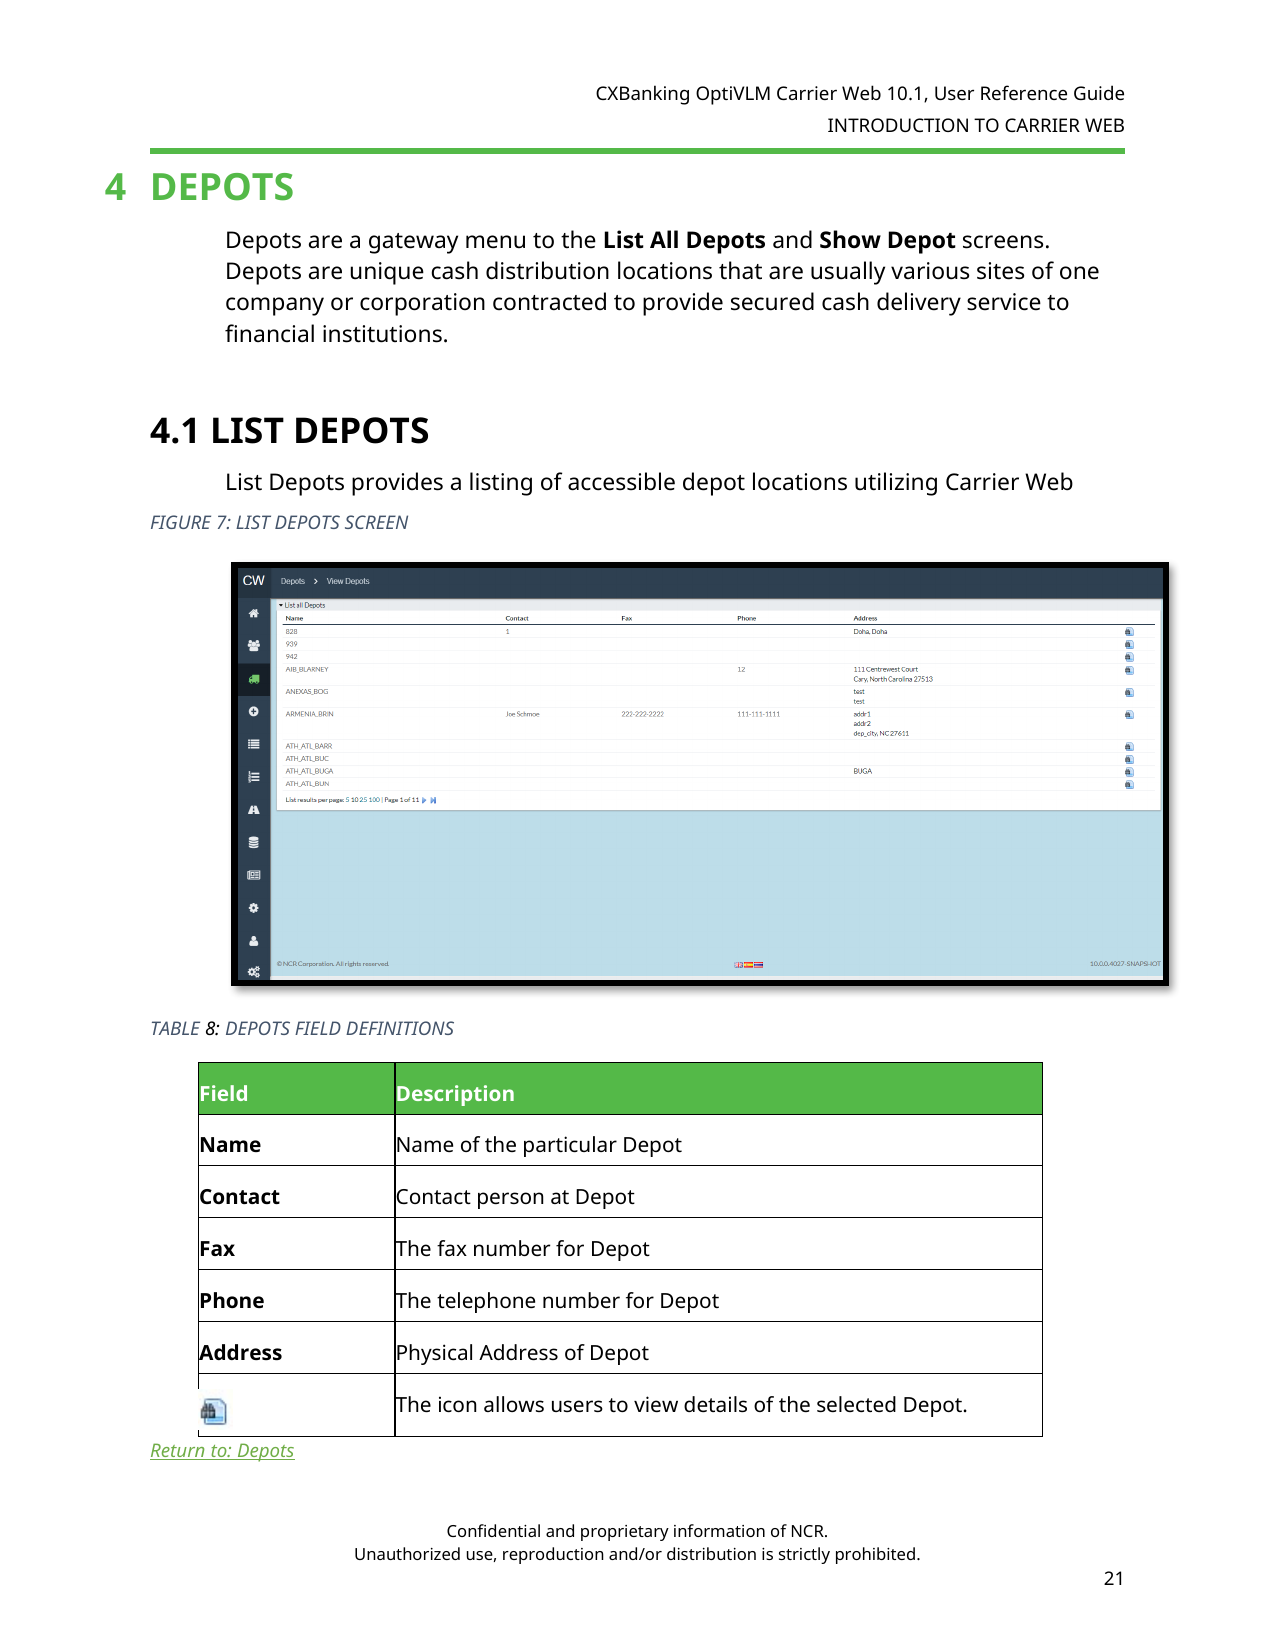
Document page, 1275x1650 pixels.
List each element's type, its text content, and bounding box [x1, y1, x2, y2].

subtitle DEPOTS [104, 160, 1125, 211]
table_cell Contact person at Depot [396, 1166, 1042, 1217]
text Return to: Depots [150, 1437, 1125, 1462]
table_header Description [396, 1063, 1042, 1114]
table_cell Fax [199, 1218, 394, 1269]
picture [198, 1389, 233, 1430]
table_cell Name [199, 1115, 394, 1165]
table_cell The icon allows users to view details of the selected Depot. [396, 1374, 1042, 1436]
text FIGURE 7: LIST DEPOTS SCREEN [150, 509, 1125, 535]
table_cell Phone [199, 1270, 394, 1321]
table_cell The telephone number for Depot [396, 1270, 1042, 1321]
picture [238, 568, 1163, 980]
table_cell Name of the particular Depot [396, 1115, 1042, 1165]
table_cell [199, 1374, 394, 1436]
subtitle LIST DEPOTS [150, 405, 1125, 453]
text TABLE 8: DEPOTS FIELD DEFINITIONS [150, 1016, 1125, 1041]
table_cell Physical Address of Depot [396, 1322, 1042, 1373]
table_cell Address [199, 1322, 394, 1373]
text Depots are a gateway menu to the List All Depots and Show Depot screens. Depots are unique cash distribution locations that are usually various sites of one company or corporation contracted to provide secured cash delivery service to financial institutions. [225, 224, 1125, 349]
table_header Field [199, 1063, 394, 1114]
table_cell Contact [199, 1166, 394, 1217]
text List Depots provides a listing of accessible depot locations utilizing Carrier Web [225, 466, 1125, 497]
table_cell The fax number for Depot [396, 1218, 1042, 1269]
